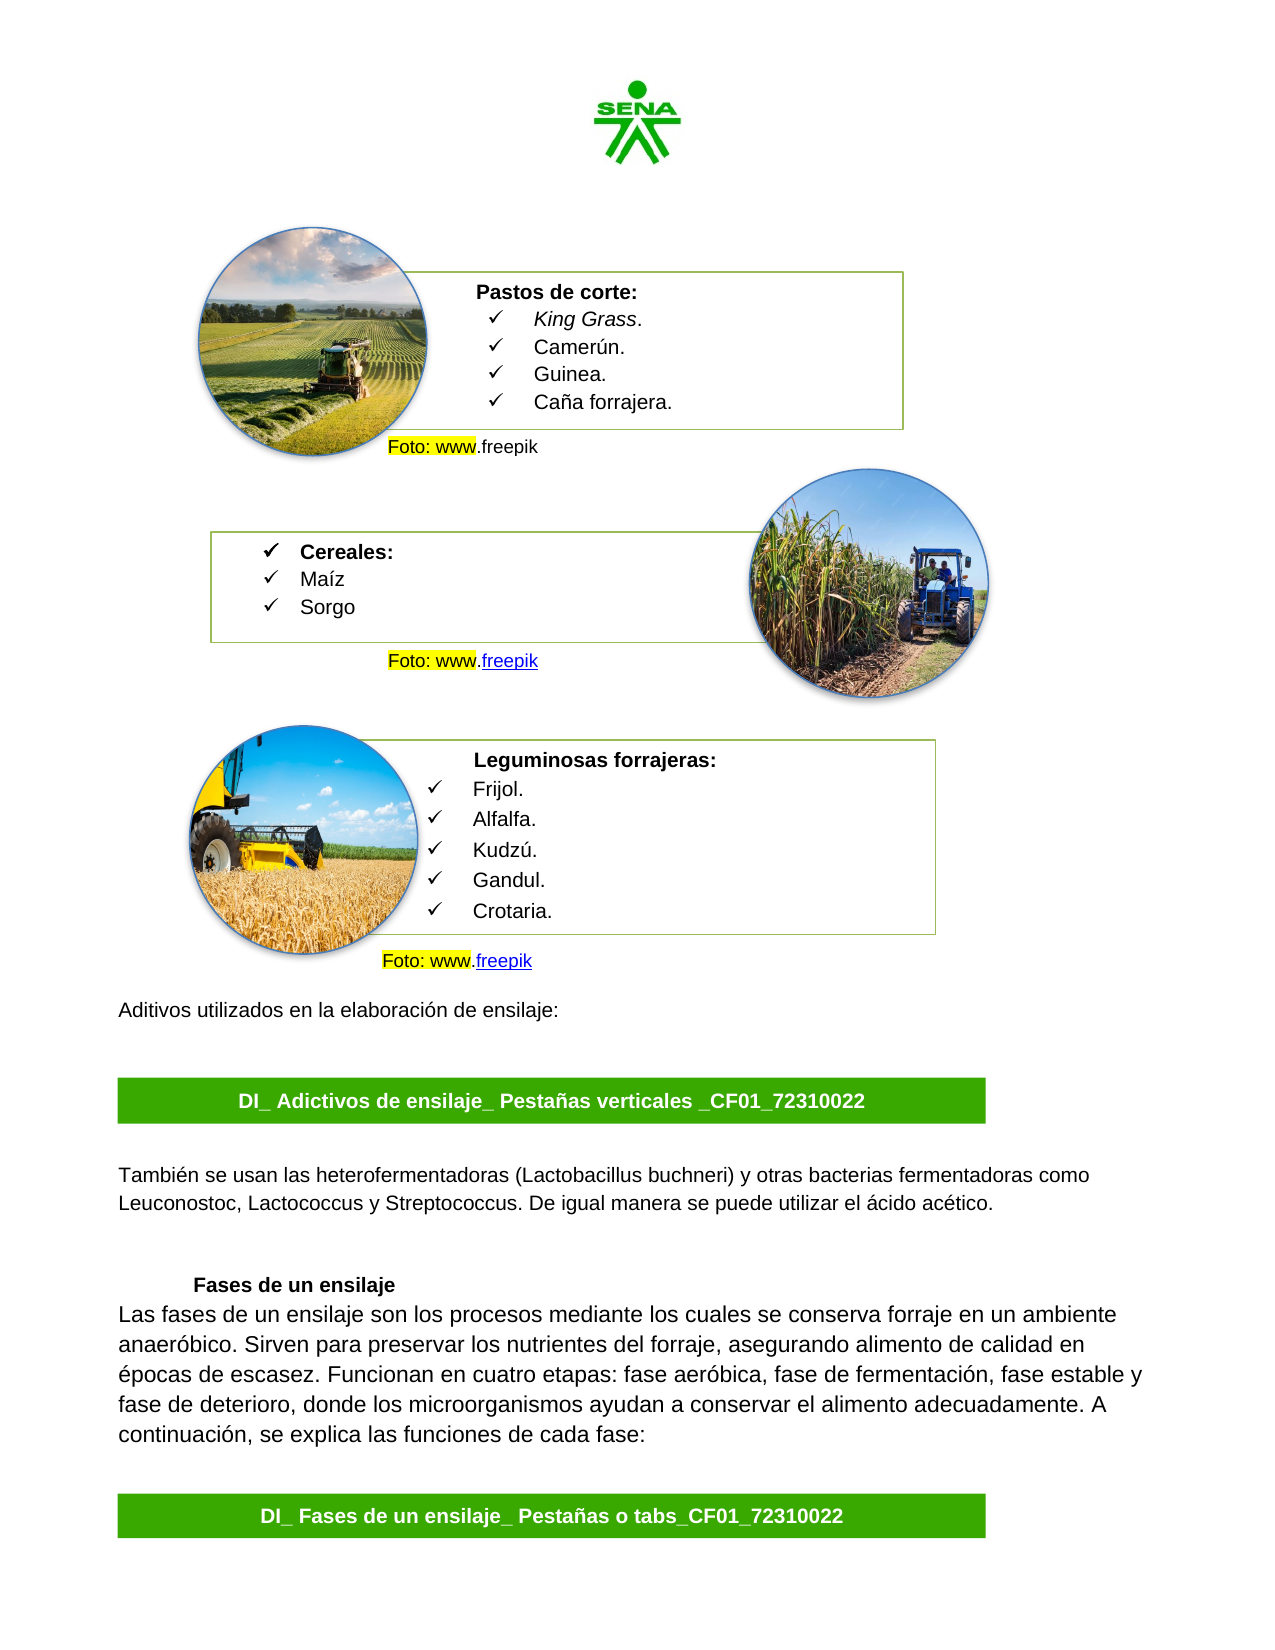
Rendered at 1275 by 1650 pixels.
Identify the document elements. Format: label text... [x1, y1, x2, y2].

picture [191, 760, 416, 953]
picture [588, 75, 687, 172]
text También se usan las heterofermentadoras (Lactobacillus buchneri) y otras bacterias fermentadoras como Leuconostoc, Lactococcus y Streptococcus. De igual manera se puede utilizar el ácido acético. [118, 1163, 1157, 1214]
picture [751, 471, 987, 696]
text Fases de un ensilaje [193, 1273, 1157, 1297]
picture [200, 229, 425, 454]
text Las fases de un ensilaje son los procesos mediante los cuales se conserva forraje en un ambiente anaeróbico. Sirven para preservar los nutrientes del forraje, asegurando alimento de calidad en épocas de escasez. Funcionan en cuatro etapas: fase aeróbica, fase de fermentación, fase estable y fase de deterioro, donde los microorganismos ayudan a conservar el alimento adecuadamente. A continuación, se explica las funciones de cada fase: [118, 1301, 1157, 1448]
text Aditivos utilizados en la elaboración de ensilaje: [118, 998, 1157, 1022]
